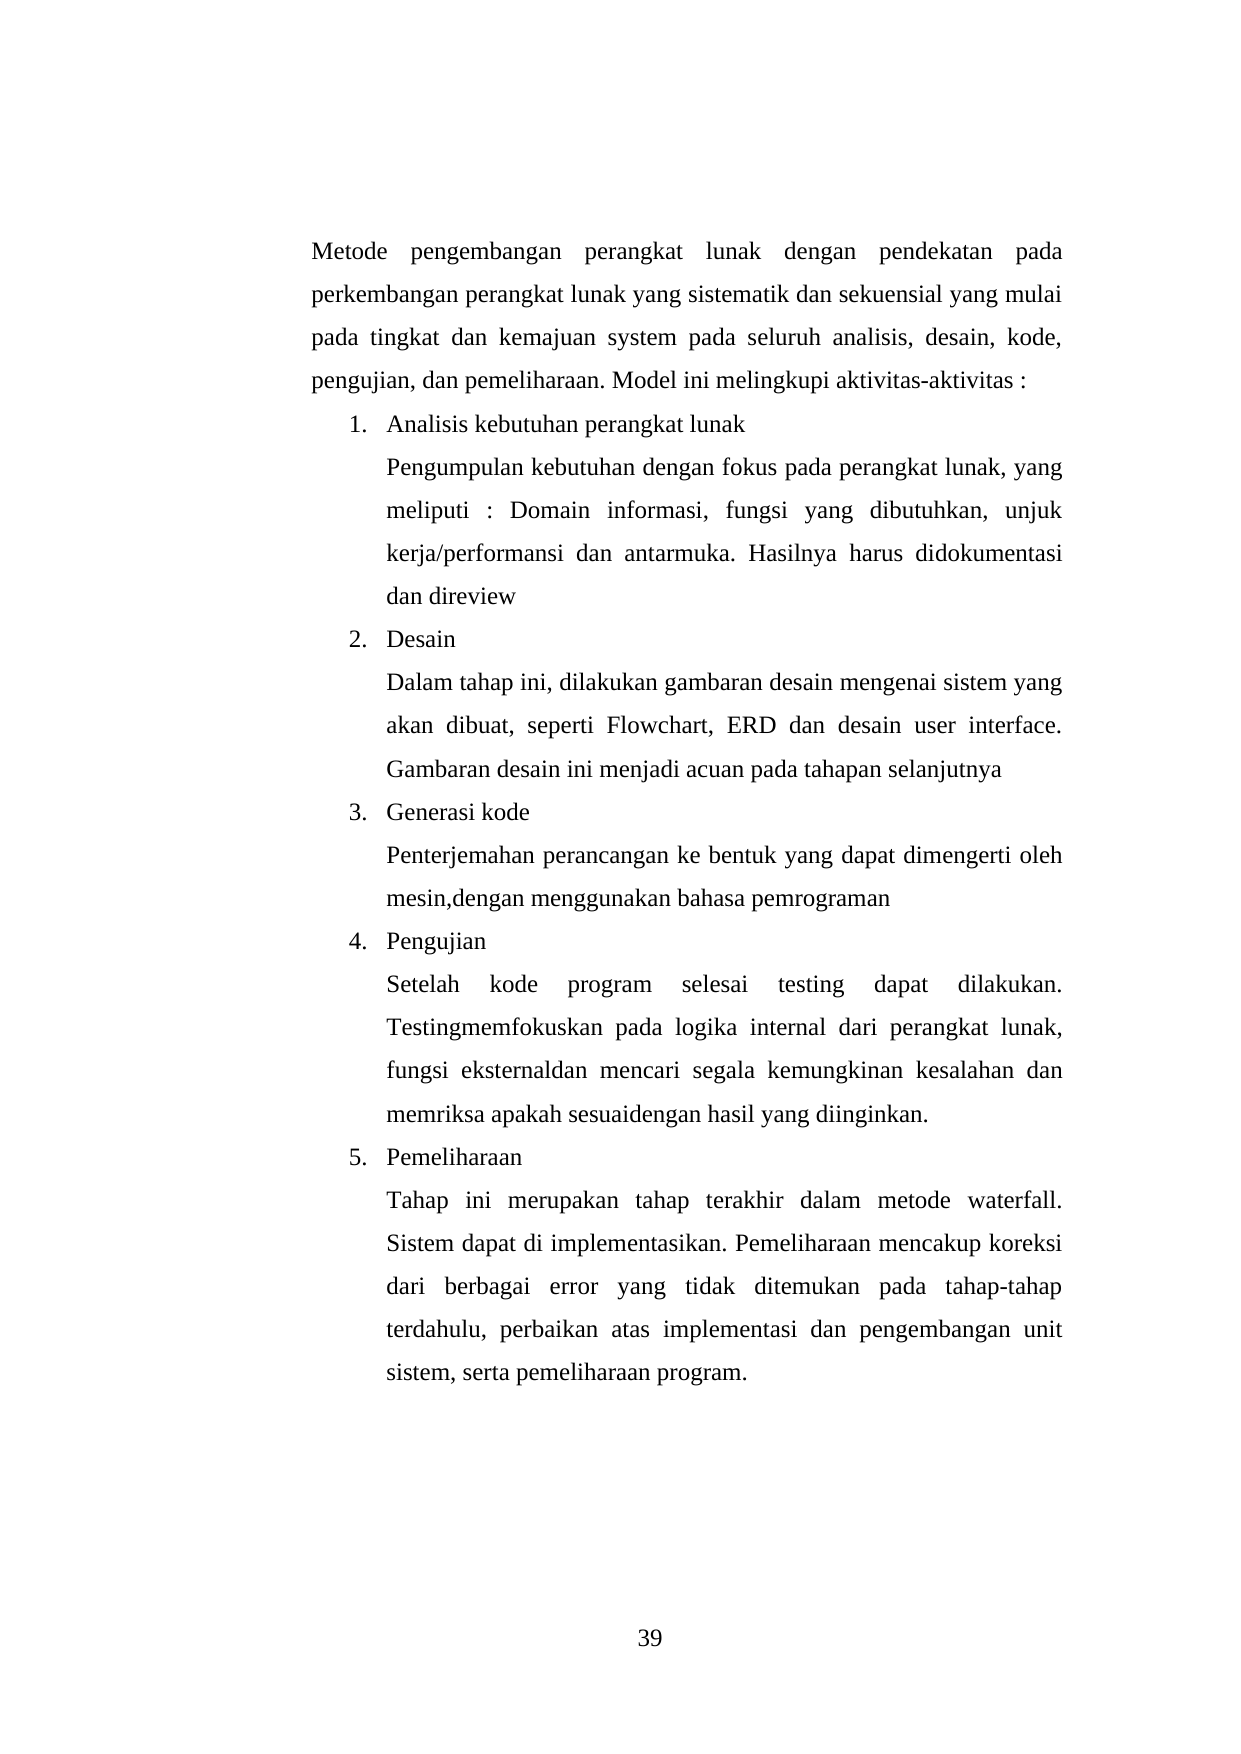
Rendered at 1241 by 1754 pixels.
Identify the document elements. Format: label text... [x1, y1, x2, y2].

list Generasi kode [349, 797, 1063, 826]
list Setelah kode program selesai testing dapat dilakukan. Testingmemfokuskan pada logika internal dari perangkat lunak, fungsi eksternaldan mencari segala kemungkinan kesalahan dan memriksa apakah sesuaidengan hasil yang diinginkan. [386, 969, 1063, 1127]
list Tahap ini merupakan tahap terakhir dalam metode waterfall. Sistem dapat di implementasikan. Pemeliharaan mencakup koreksi dari berbagai error yang tidak ditemukan pada tahap-tahap terdahulu, perbaikan atas implementasi dan pengembangan unit sistem, serta pemeliharaan program. [386, 1185, 1063, 1386]
list Dalam tahap ini, dilakukan gambaran desain mengenai sistem yang akan dibuat, seperti Flowchart, ERD dan desain user interface. Gambaran desain ini menjadi acuan pada tahapan selanjutnya [386, 667, 1063, 782]
list Pengumpulan kebutuhan dengan fokus pada perangkat lunak, yang meliputi : Domain informasi, fungsi yang dibutuhkan, unjuk kerja/performansi dan antarmuka. Hasilnya harus didokumentasi dan direview [386, 452, 1063, 610]
list Desain [349, 624, 1063, 653]
list Metode pengembangan perangkat lunak dengan pendekatan pada perkembangan perangkat lunak yang sistematik dan sekuensial yang mulai pada tingkat dan kemajuan system pada seluruh analisis, desain, kode, pengujian, dan pemeliharaan. Model ini melingkupi aktivitas-aktivitas : [311, 236, 1063, 394]
list Penterjemahan perancangan ke bentuk yang dapat dimengerti oleh mesin,dengan menggunakan bahasa pemrograman [386, 840, 1063, 912]
list Pemeliharaan [349, 1142, 1063, 1171]
list Analisis kebutuhan perangkat lunak [349, 409, 1063, 437]
list Pengujian [349, 926, 1063, 955]
